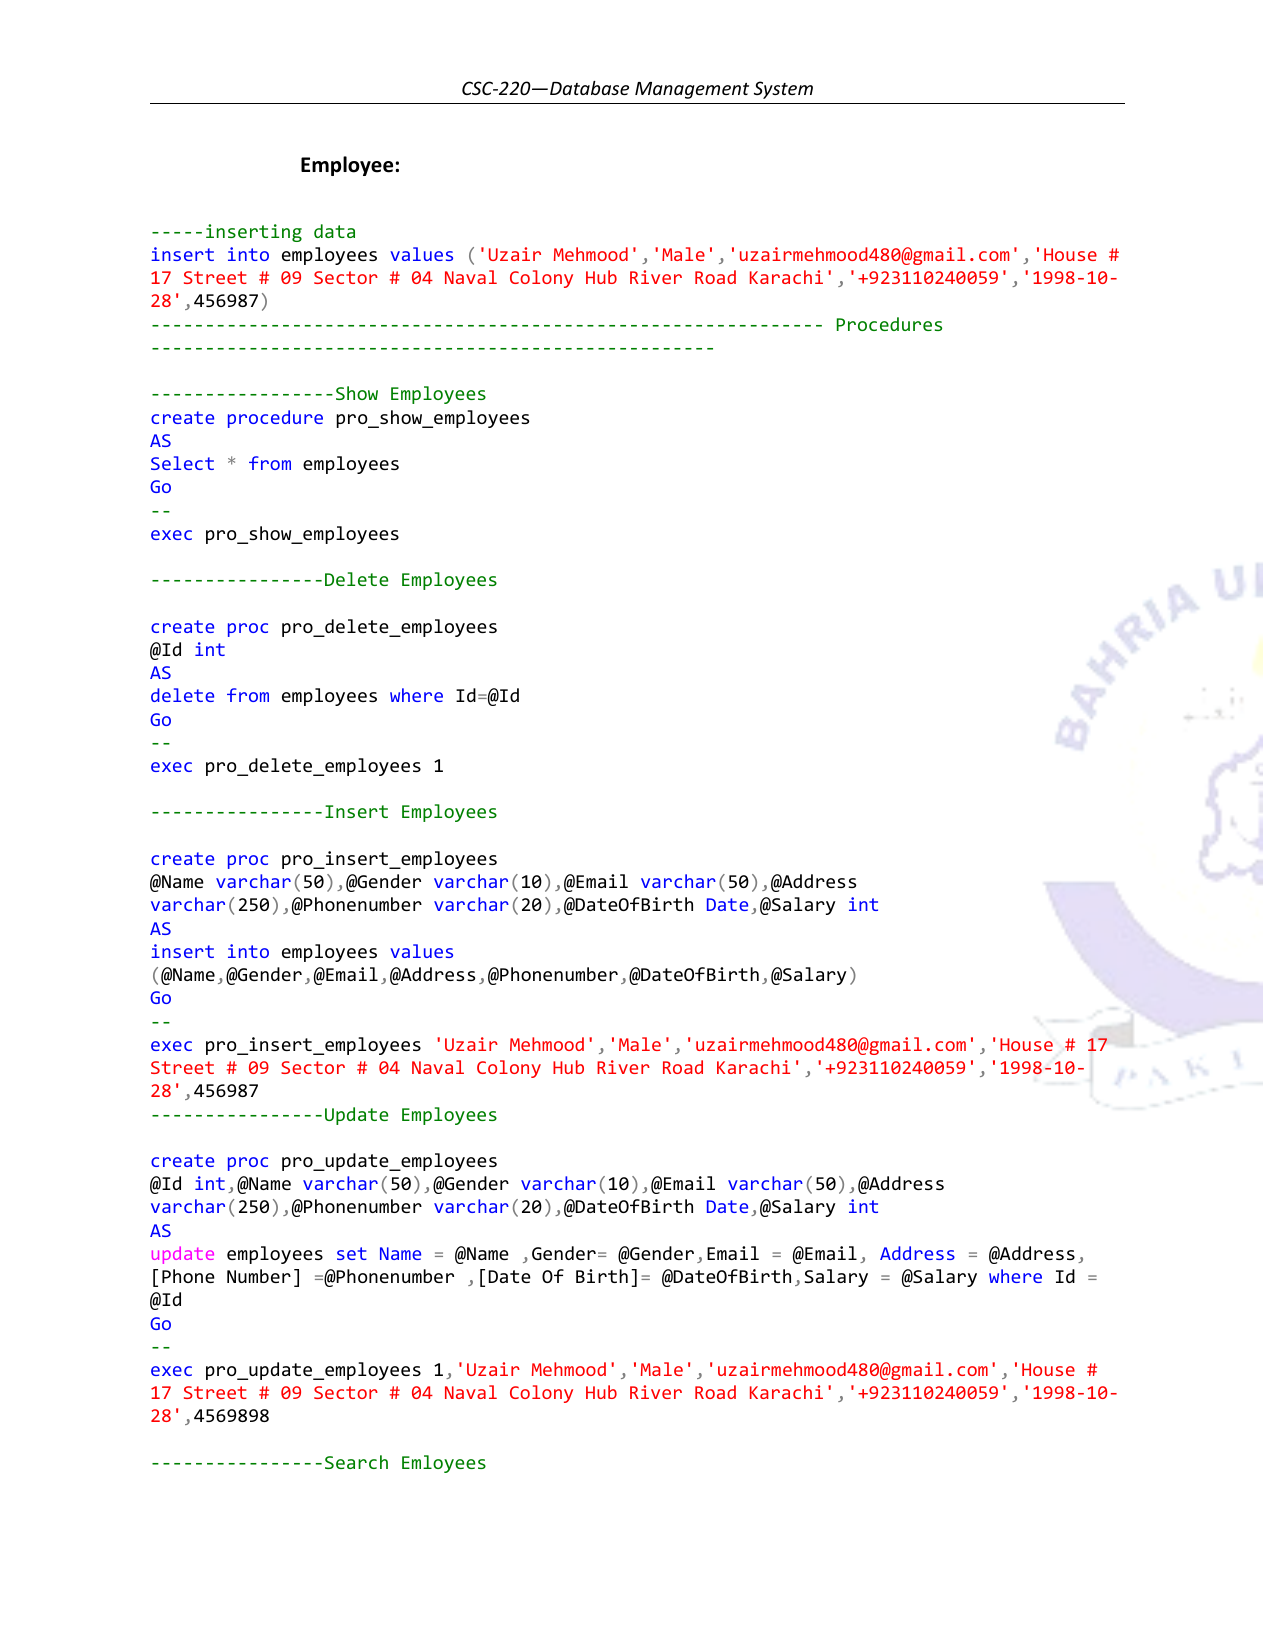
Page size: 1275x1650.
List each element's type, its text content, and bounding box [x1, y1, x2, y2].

text -- [150, 499, 1125, 522]
text ----------------Insert Employees [150, 801, 1125, 824]
text exec pro_delete_employees 1 [150, 754, 1125, 778]
text insert into employees values (@Name,@Gender,@Email,@Address,@Phonenumber,@DateOfBirth,@Salary) [150, 940, 1125, 987]
text create procedure pro_show_employees [150, 406, 1125, 429]
text exec pro_show_employees [150, 522, 1125, 545]
text -----inserting data [150, 220, 1125, 243]
text ----------------Search Emloyees [150, 1451, 1125, 1474]
text @Id int,@Name varchar(50),@Gender varchar(10),@Email varchar(50),@Address varchar(250),@Phonenumber varchar(20),@DateOfBirth Date,@Salary int [150, 1172, 1125, 1219]
text create proc pro_delete_employees [150, 615, 1125, 638]
text Employee: [225, 150, 1125, 178]
text AS [150, 917, 1125, 940]
text insert into employees values ('Uzair Mehmood','Male','uzairmehmood480@gmail.com','House # 17 Street # 09 Sector # 04 Naval Colony Hub River Road Karachi','+923110240059','1998-10-28',456987) [150, 243, 1125, 313]
text -------------------------------------------------------------- Procedures ---------------------------------------------------- [150, 313, 1125, 359]
text create proc pro_update_employees [150, 1149, 1125, 1172]
text Go [150, 987, 1125, 1010]
text delete from employees where Id=@Id [150, 685, 1125, 708]
text @Name varchar(50),@Gender varchar(10),@Email varchar(50),@Address varchar(250),@Phonenumber varchar(20),@DateOfBirth Date,@Salary int [150, 871, 1125, 917]
text -- [150, 1335, 1125, 1358]
text AS [150, 429, 1125, 452]
text exec pro_update_employees 1,'Uzair Mehmood','Male','uzairmehmood480@gmail.com','House # 17 Street # 09 Sector # 04 Naval Colony Hub River Road Karachi','+923110240059','1998-10-28',4569898 [150, 1358, 1125, 1428]
text Select * from employees [150, 452, 1125, 476]
text -- [150, 731, 1125, 754]
text exec pro_insert_employees 'Uzair Mehmood','Male','uzairmehmood480@gmail.com','House # 17 Street # 09 Sector # 04 Naval Colony Hub River Road Karachi','+923110240059','1998-10-28',456987 [150, 1033, 1125, 1103]
text @Id int [150, 638, 1125, 661]
text Go [150, 1312, 1125, 1335]
text Go [150, 476, 1125, 499]
text AS [150, 1219, 1125, 1242]
text Go [150, 708, 1125, 731]
text ----------------Update Employees [150, 1103, 1125, 1126]
text AS [150, 661, 1125, 685]
text ----------------Delete Employees [150, 568, 1125, 592]
text -----------------Show Employees [150, 383, 1125, 406]
text create proc pro_insert_employees [150, 847, 1125, 871]
text -- [150, 1010, 1125, 1033]
text update employees set Name = @Name ,Gender= @Gender,Email = @Email, Address = @Address, [Phone Number] =@Phonenumber ,[Date Of Birth]= @DateOfBirth,Salary = @Salary where Id = @Id [150, 1242, 1125, 1312]
